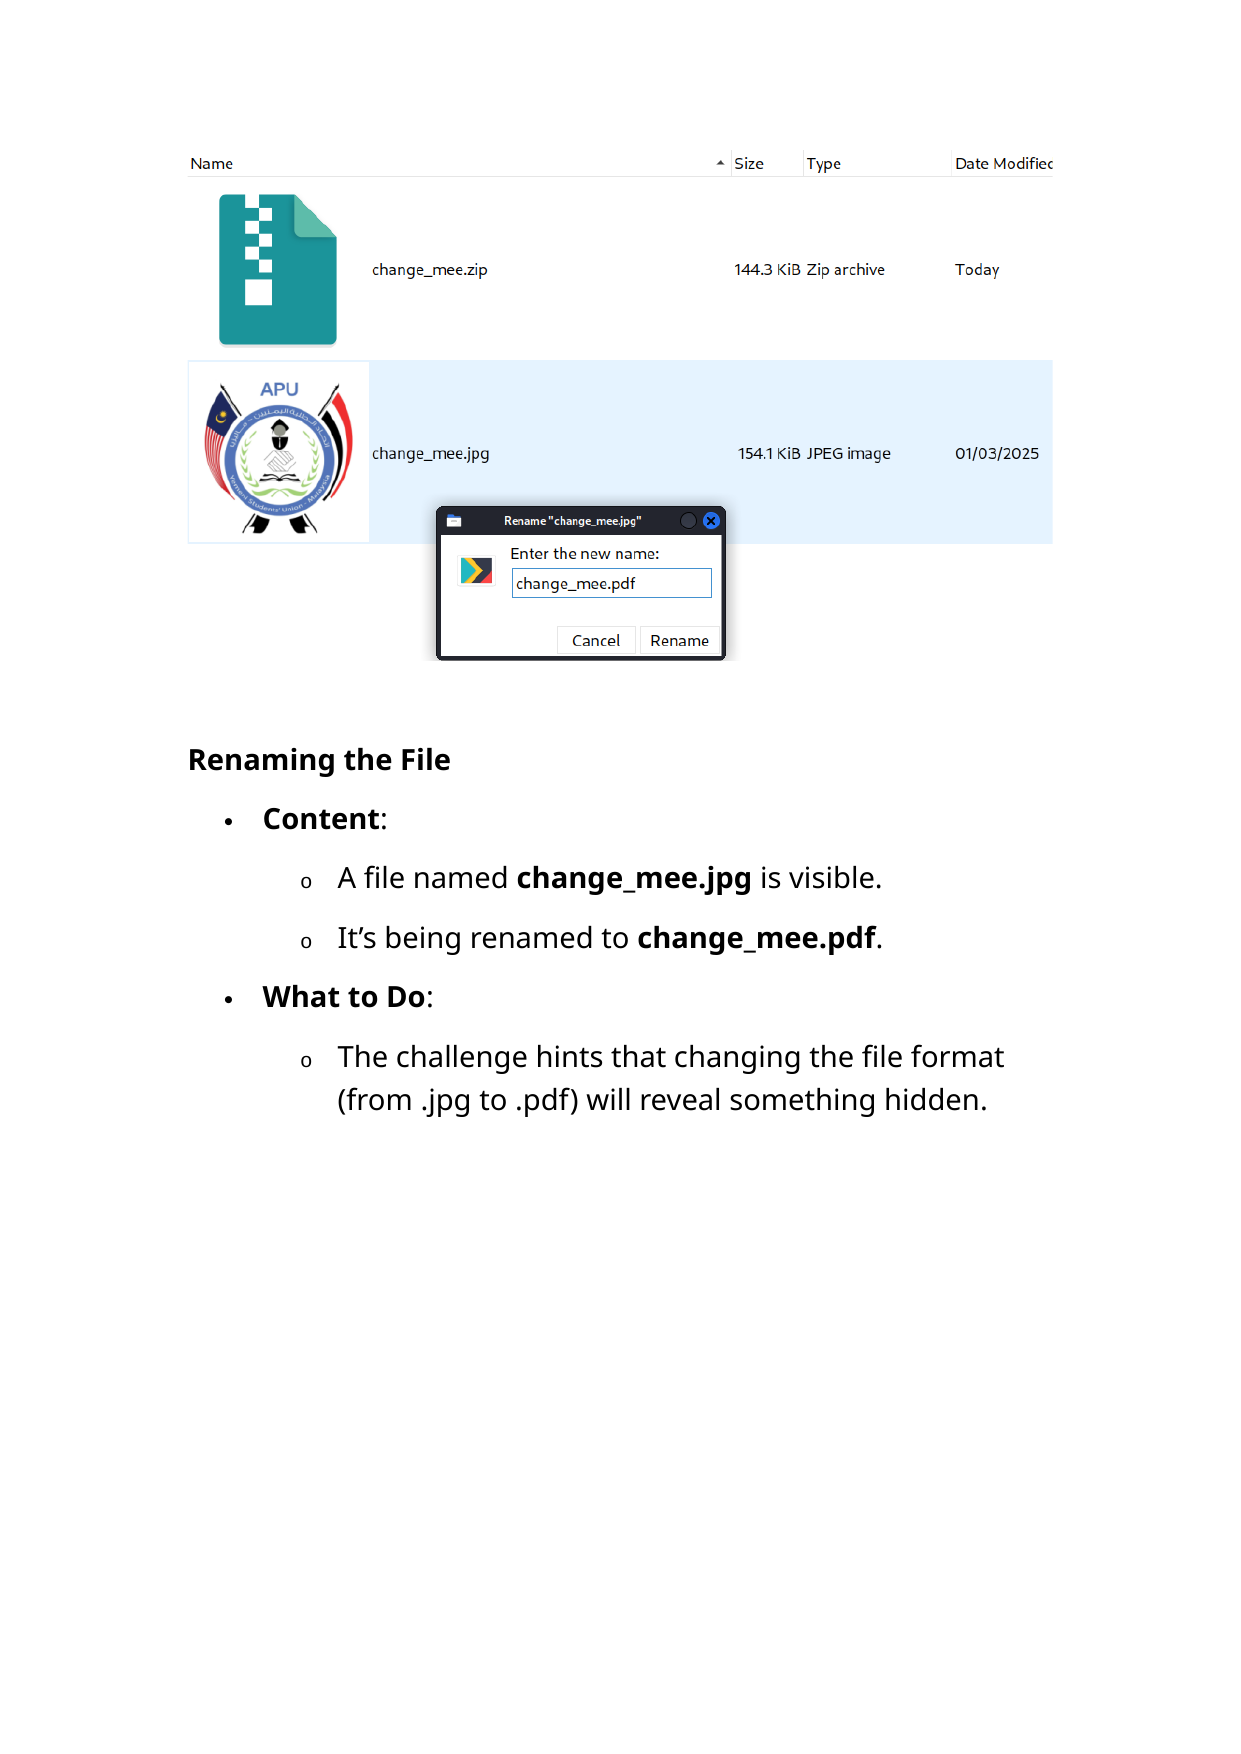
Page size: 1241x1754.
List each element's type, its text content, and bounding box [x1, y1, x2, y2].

picture [187, 150, 1053, 661]
text Renaming the File [187, 739, 1053, 778]
list What to Do: [225, 977, 1053, 1016]
list Content: [225, 798, 1053, 838]
list The challenge hints that changing the file format (from .jpg to .pdf) will reveal something hidden. [300, 1036, 1053, 1119]
list A file named change_mee.jpg is visible. [300, 858, 1053, 897]
list It’s being renamed to change_mee.pdf. [300, 917, 1053, 957]
